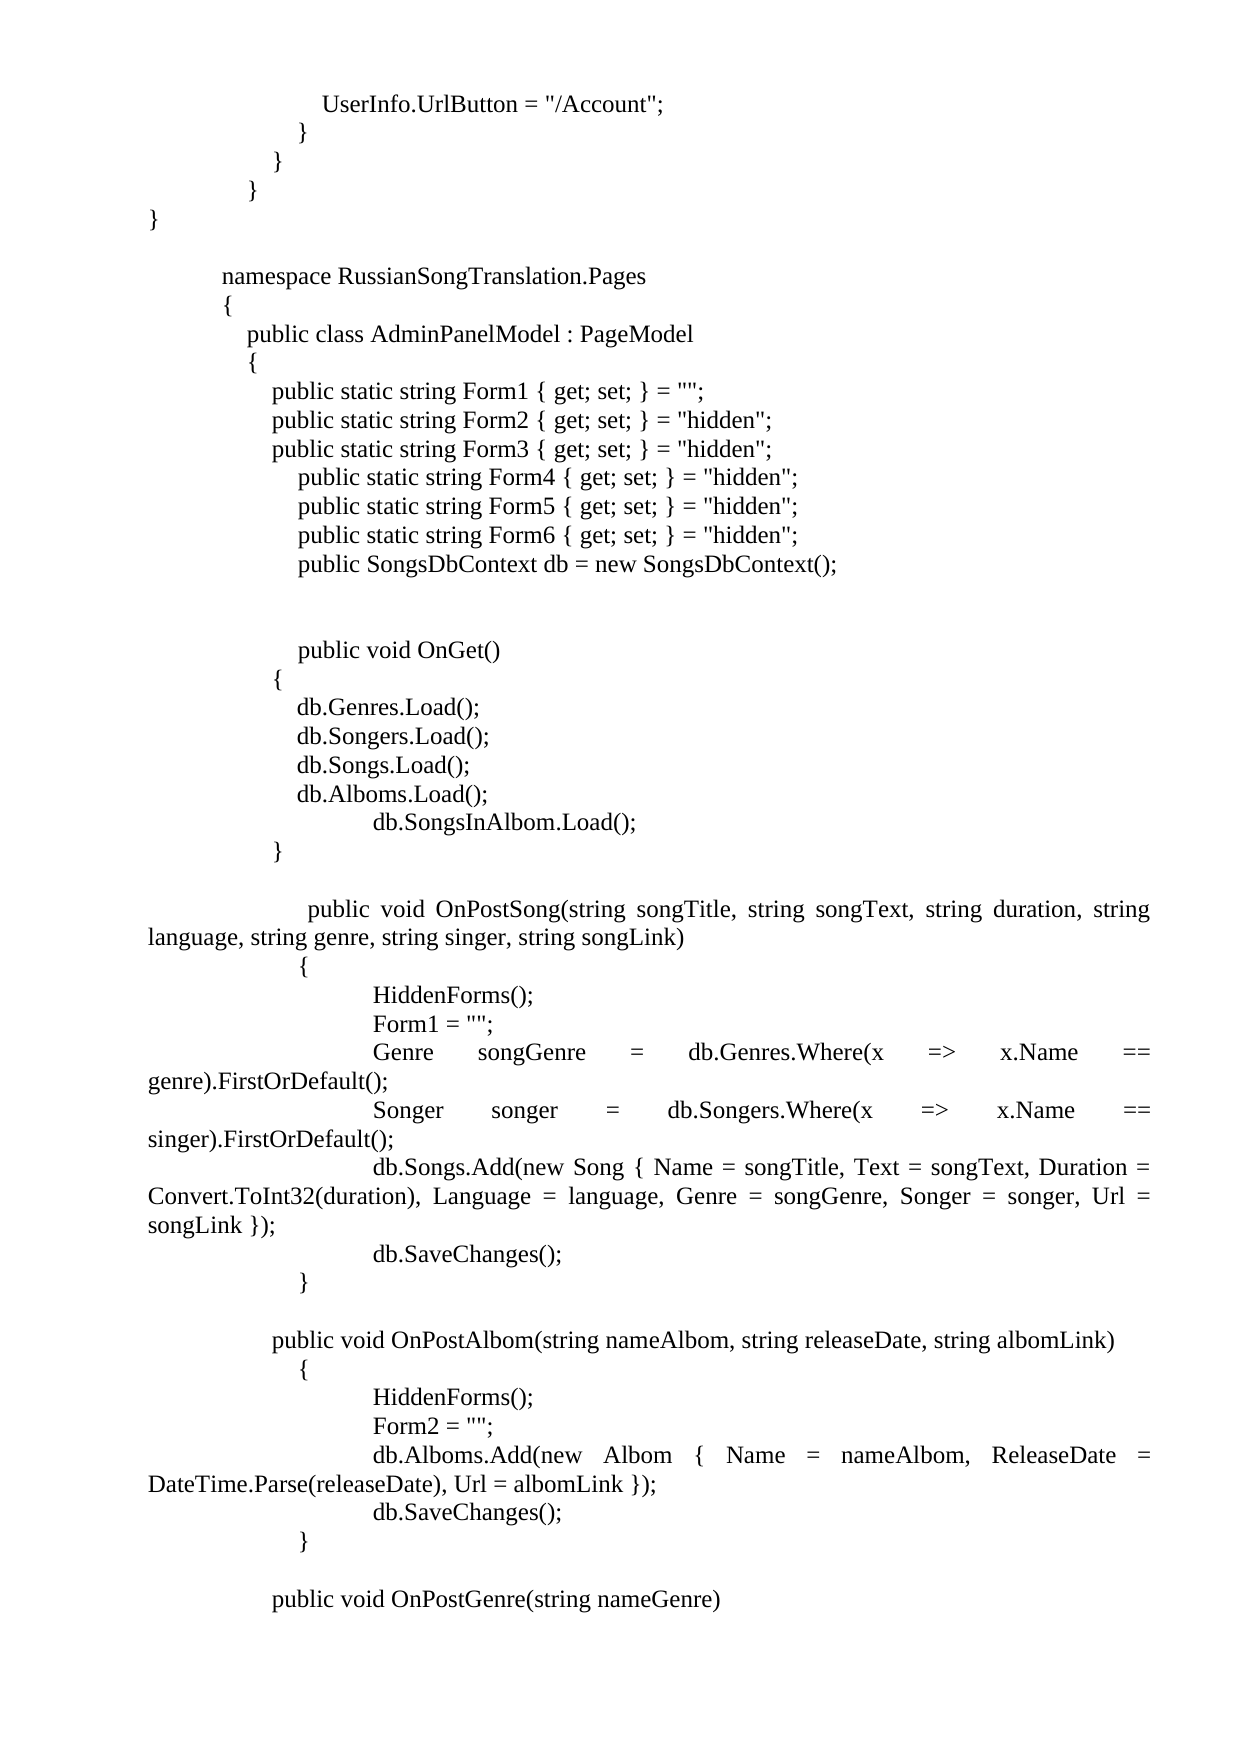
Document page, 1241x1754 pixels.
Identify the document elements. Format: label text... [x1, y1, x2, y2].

text public void OnPostGenre(string nameGenre) [148, 1584, 1152, 1612]
text db.Songs.Load(); [148, 750, 1152, 779]
text db.SaveChanges(); [148, 1239, 1152, 1267]
text { [148, 290, 1152, 319]
text public static string Form4 { get; set; } = "hidden"; [148, 462, 1152, 491]
text Form1 = ""; [148, 1009, 1152, 1037]
text Genre songGenre = db.Genres.Where(x => x.Name == genre).FirstOrDefault(); [148, 1037, 1152, 1095]
text { [148, 951, 1152, 980]
text public static string Form5 { get; set; } = "hidden"; [148, 491, 1152, 520]
text db.Genres.Load(); [148, 692, 1152, 721]
text public static string Form2 { get; set; } = "hidden"; [148, 405, 1152, 434]
text db.SongsInAlbom.Load(); [148, 807, 1152, 836]
text } [148, 1526, 1152, 1555]
text db.Alboms.Add(new Albom { Name = nameAlbom, ReleaseDate = DateTime.Parse(releaseDate), Url = albomLink }); [148, 1440, 1152, 1497]
text HiddenForms(); [148, 1382, 1152, 1411]
text public static string Form3 { get; set; } = "hidden"; [148, 434, 1152, 462]
text { [148, 1354, 1152, 1382]
text public void OnGet() [148, 635, 1152, 664]
text db.Songers.Load(); [148, 721, 1152, 750]
text db.Songs.Add(new Song { Name = songTitle, Text = songText, Duration = Convert.ToInt32(duration), Language = language, Genre = songGenre, Songer = songer, Url = songLink }); [148, 1152, 1152, 1239]
text public void OnPostSong(string songTitle, string songText, string duration, string language, string genre, string singer, string songLink) [148, 894, 1152, 951]
text public static string Form1 { get; set; } = ""; [148, 376, 1152, 405]
text namespace RussianSongTranslation.Pages [148, 261, 1152, 290]
text public static string Form6 { get; set; } = "hidden"; [148, 520, 1152, 549]
text public void OnPostAlbom(string nameAlbom, string releaseDate, string albomLink) [148, 1325, 1152, 1354]
text } [148, 204, 1152, 232]
text UserInfo.UrlButton = "/Account"; [148, 89, 1152, 117]
text public SongsDbContext db = new SongsDbContext(); [148, 549, 1152, 577]
text } [148, 1267, 1152, 1296]
text Songer songer = db.Songers.Where(x => x.Name == singer).FirstOrDefault(); [148, 1095, 1152, 1152]
text db.SaveChanges(); [148, 1497, 1152, 1526]
text { [148, 664, 1152, 692]
text public class AdminPanelModel : PageModel [148, 319, 1152, 347]
text } [148, 117, 1152, 146]
text } [148, 146, 1152, 175]
text db.Alboms.Load(); [148, 779, 1152, 807]
text { [148, 347, 1152, 376]
text Form2 = ""; [148, 1411, 1152, 1440]
text } [148, 175, 1152, 204]
text } [148, 836, 1152, 865]
text HiddenForms(); [148, 980, 1152, 1009]
